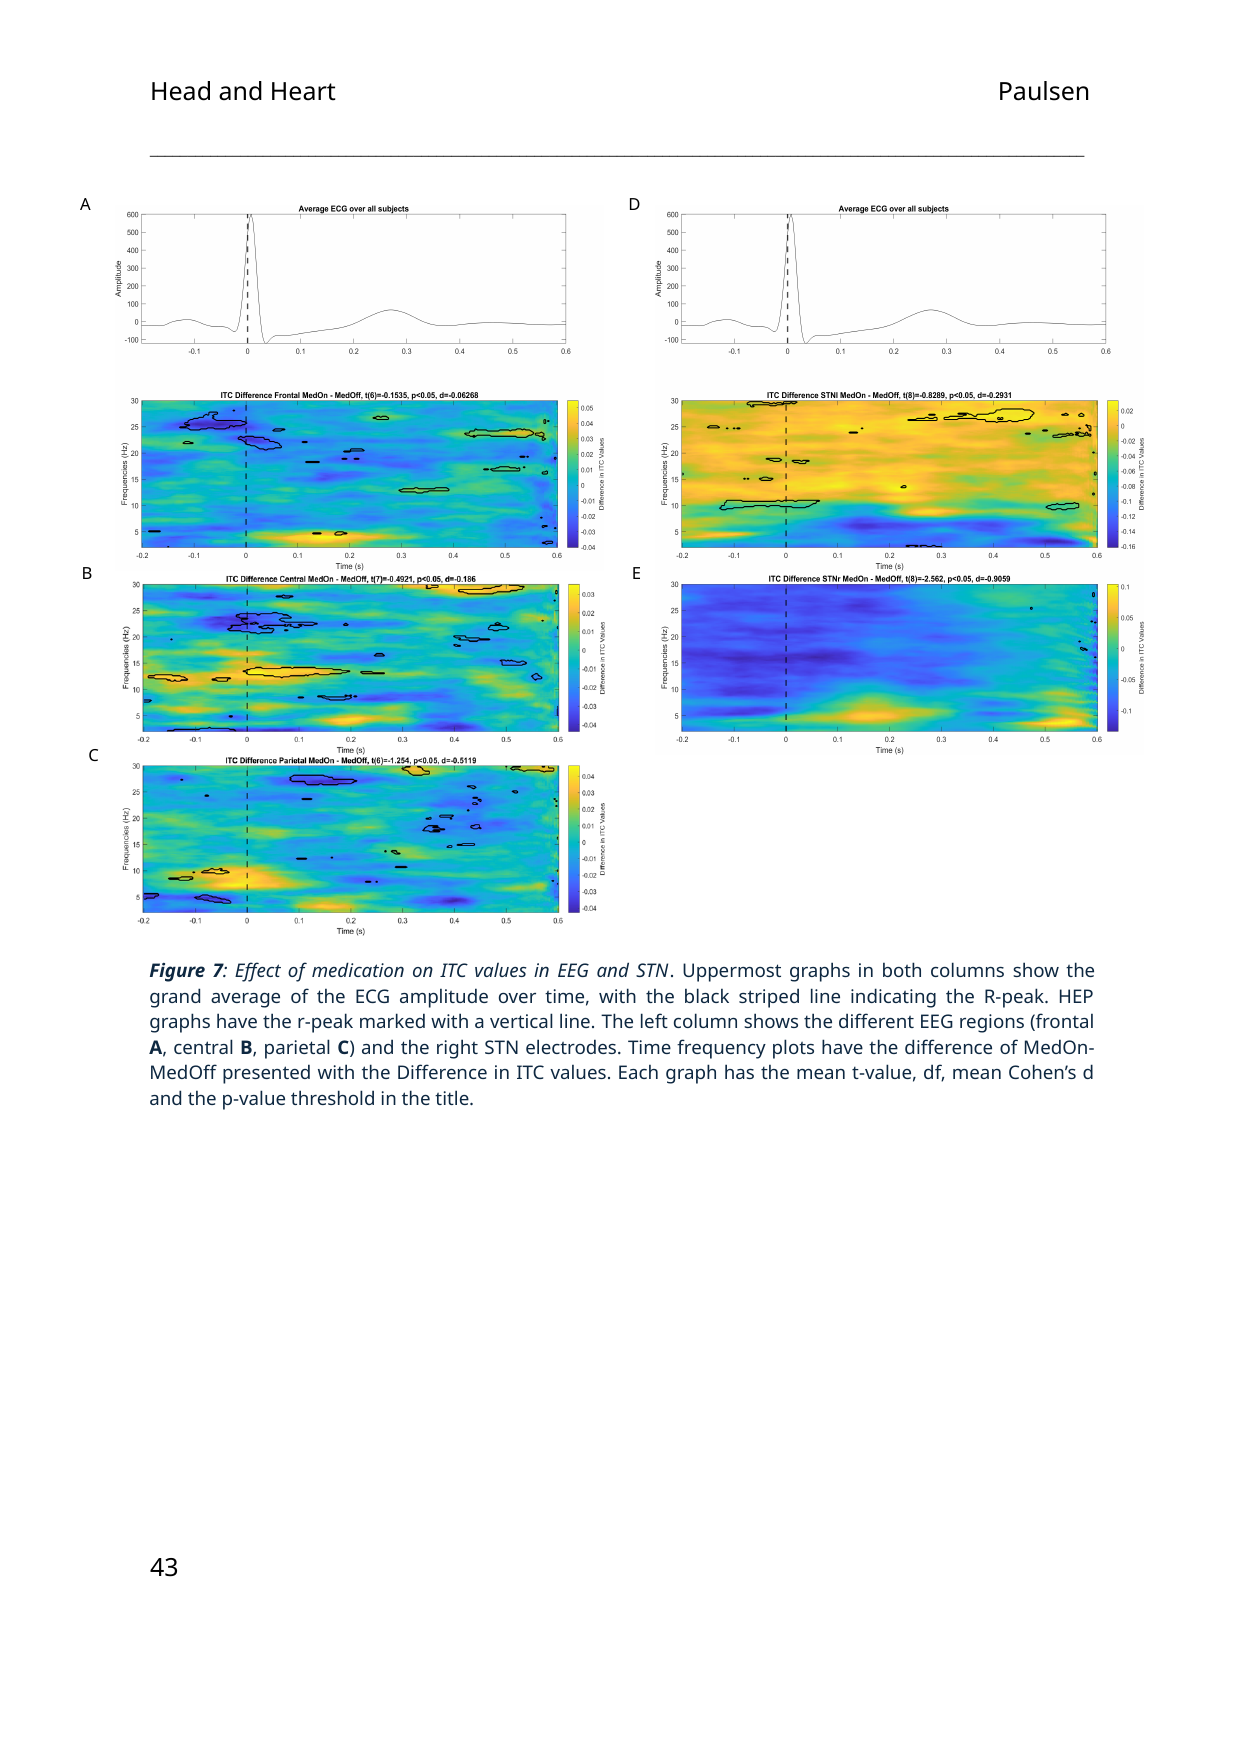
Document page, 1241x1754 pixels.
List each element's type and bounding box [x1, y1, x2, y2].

picture [115, 205, 605, 936]
picture [655, 205, 1144, 755]
